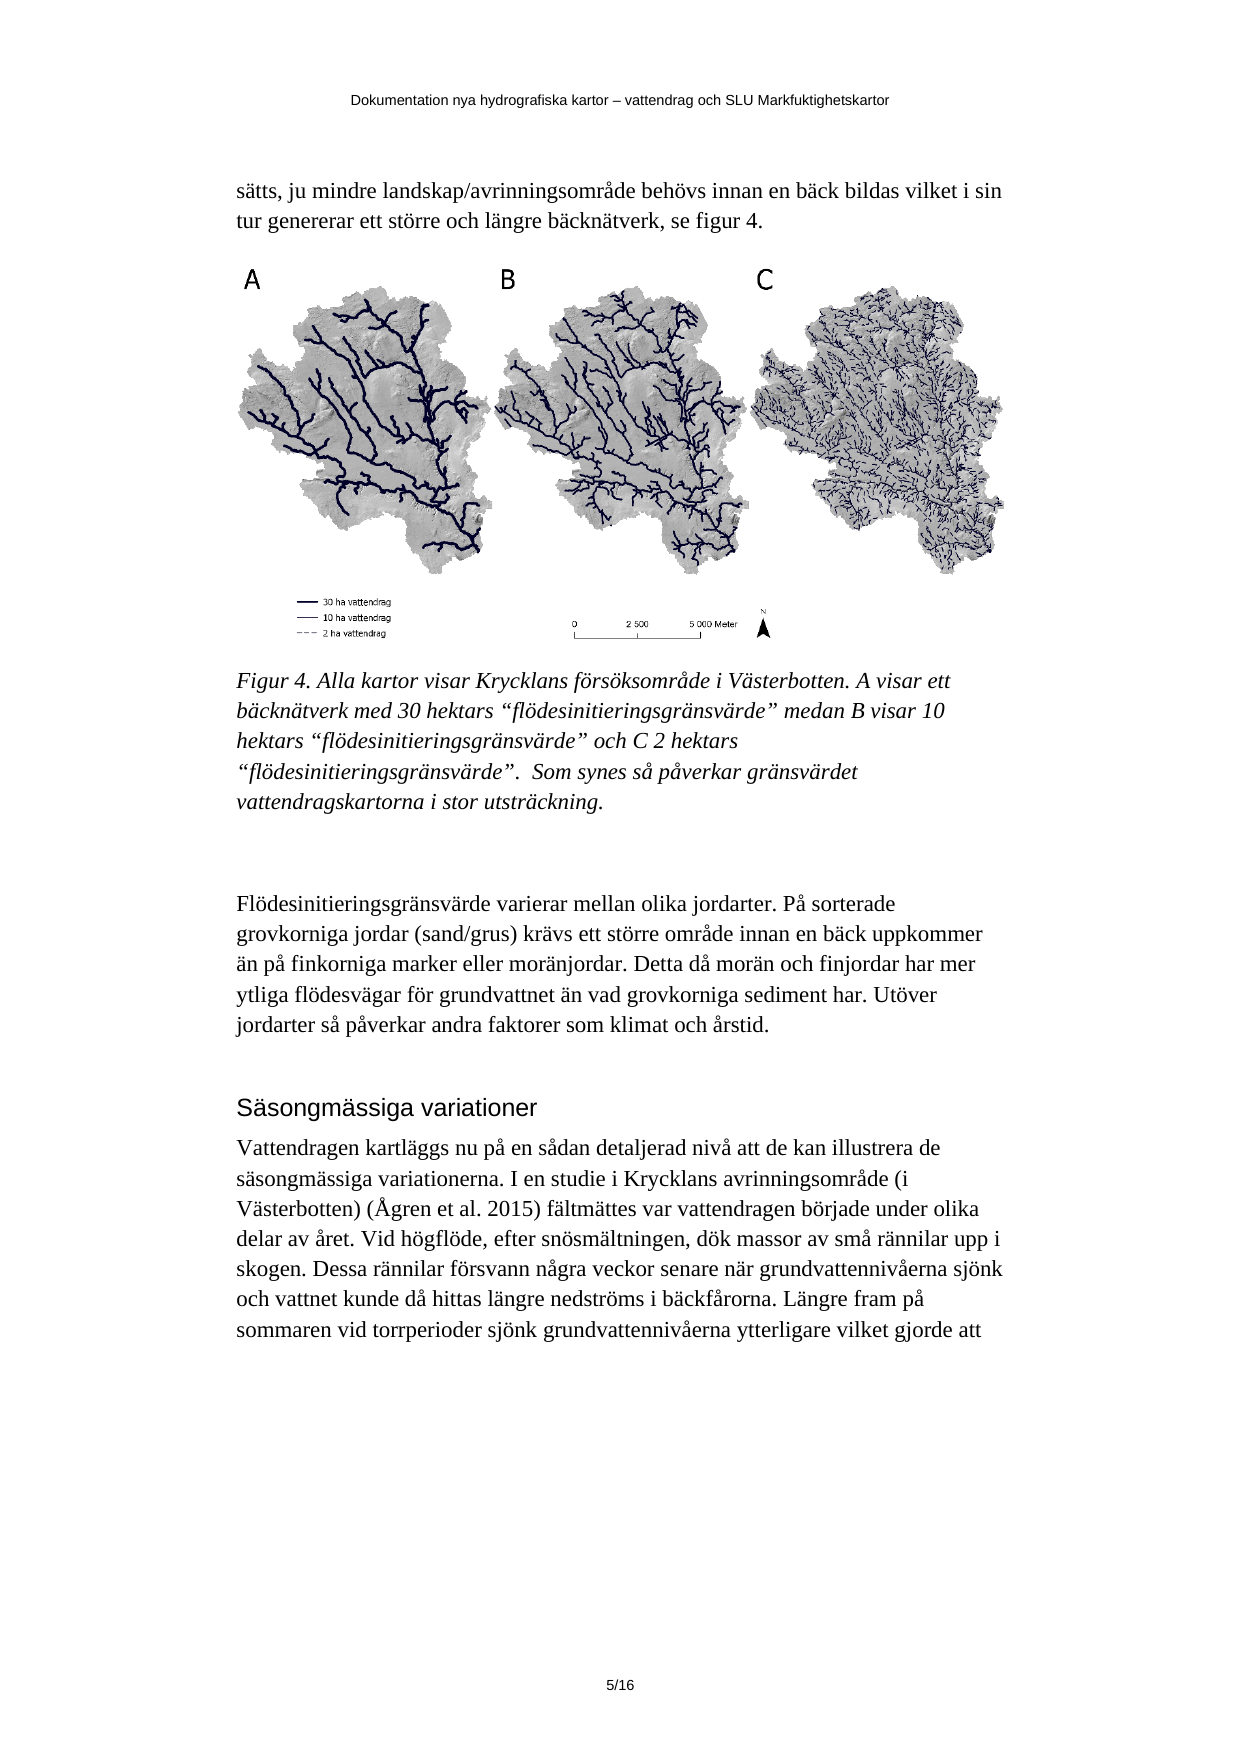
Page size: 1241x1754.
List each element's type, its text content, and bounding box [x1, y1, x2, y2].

text Flödesinitieringsgränsvärde varierar mellan olika jordarter. På sorterade grovkorniga jordar (sand/grus) krävs ett större område innan en bäck uppkommer än på finkorniga marker eller moränjordar. Detta då morän och finjordar har mer ytliga flödesvägar för grundvattnet än vad grovkorniga sediment har. Utöver jordarter så påverkar andra faktorer som klimat och årstid. [236, 890, 1004, 1037]
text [236, 1134, 1004, 1342]
subtitle Säsongmässiga variationer [236, 1093, 1004, 1122]
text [236, 177, 1004, 234]
text Figur 4. Alla kartor visar Krycklans försöksområde i Västerbotten. A visar ett bäcknätverk med 30 hektars “flödesinitieringsgränsvärde” medan B visar 10 hektars “flödesinitieringsgränsvärde” och C 2 hektars “flödesinitieringsgränsvärde”. Som synes så påverkar gränsvärdet vattendragskartorna i stor utsträckning. [236, 667, 1004, 814]
picture [236, 258, 1004, 643]
